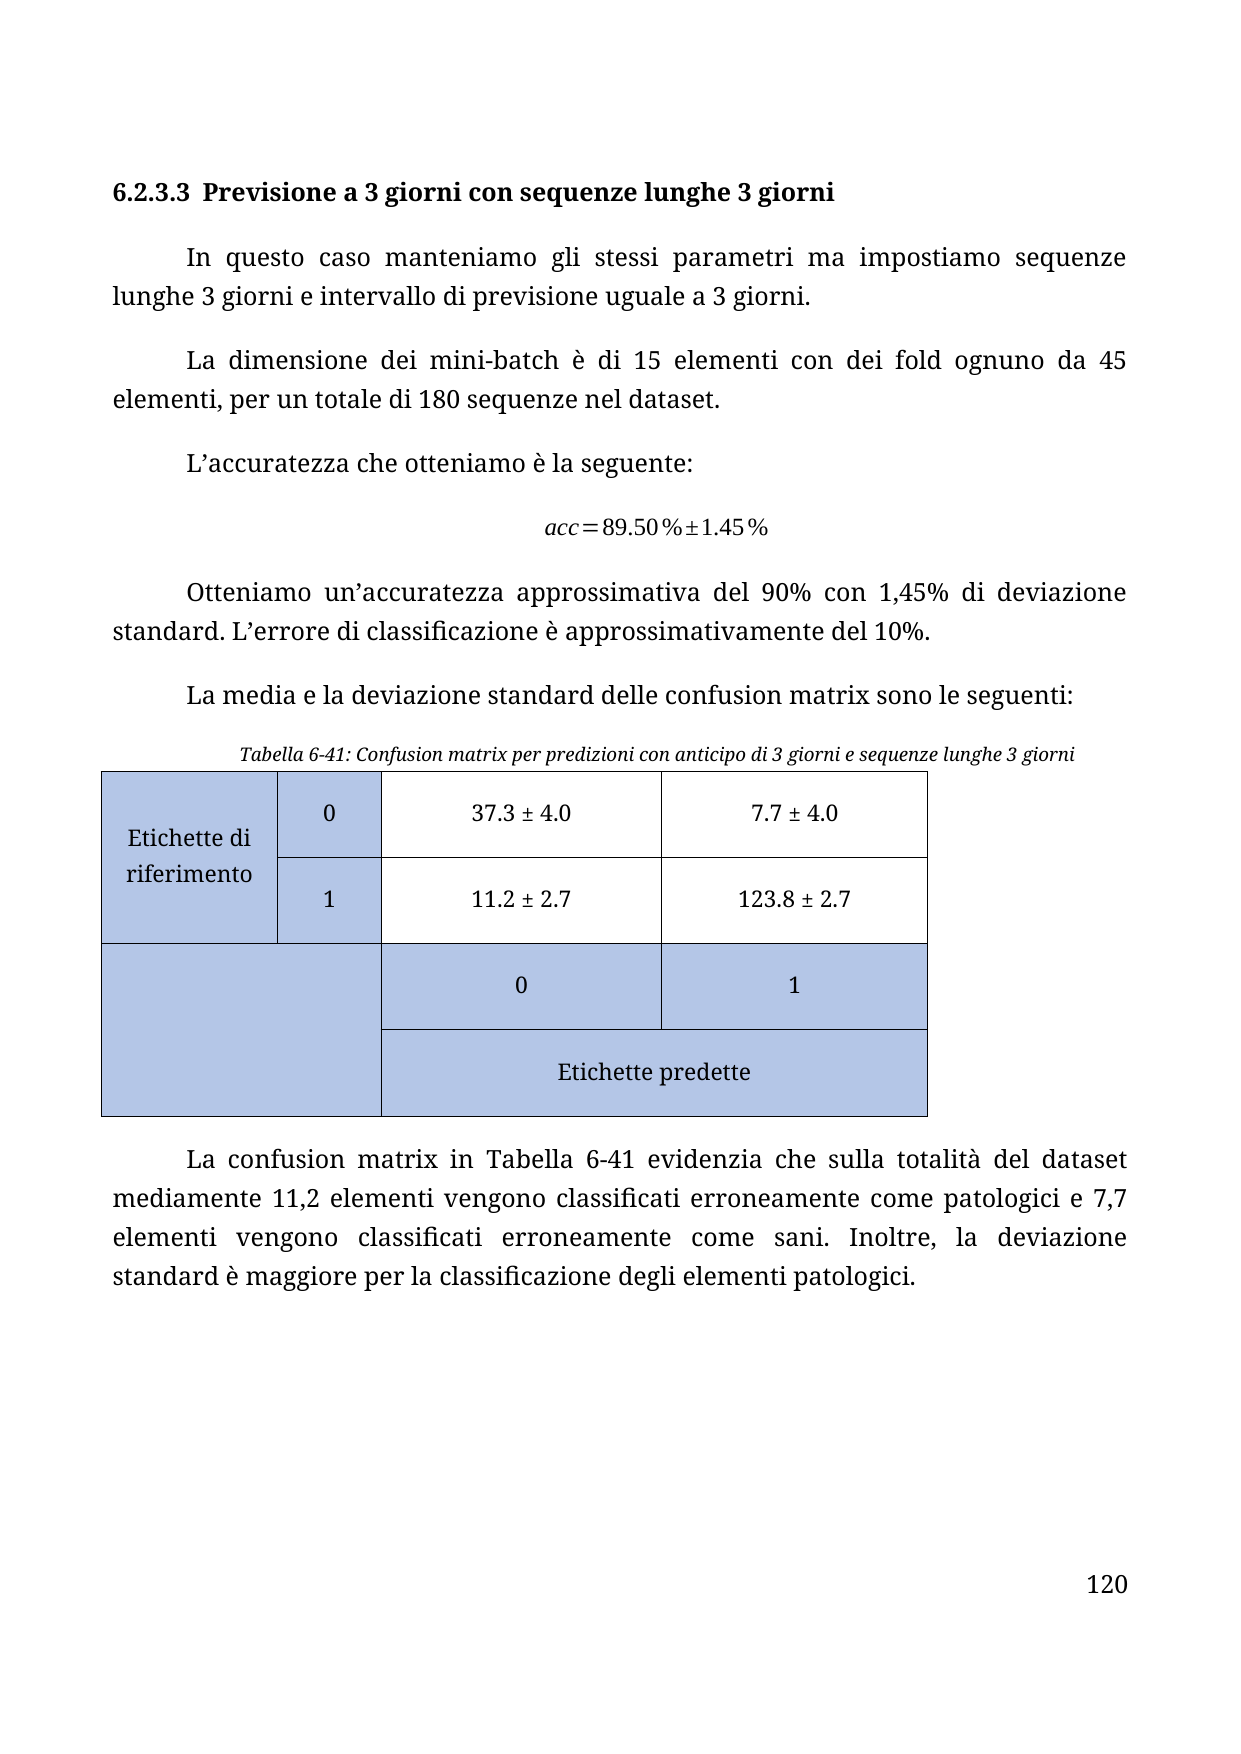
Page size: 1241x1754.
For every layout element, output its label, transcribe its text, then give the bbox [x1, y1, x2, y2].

table_cell 11.2 ± 2.7 [382, 858, 661, 943]
subtitle Previsione a 3 giorni con sequenze lunghe 3 giorni [112, 175, 1128, 209]
table_header 7.7 ± 4.0 [662, 772, 927, 857]
table_cell 1 [278, 858, 381, 943]
table_cell [102, 944, 381, 1116]
table_cell 0 [382, 944, 661, 1029]
text L’accuratezza che otteniamo è la seguente: [112, 446, 1128, 480]
text La media e la deviazione standard delle confusion matrix sono le seguenti: [112, 677, 1128, 712]
text La dimensione dei mini-batch è di 15 elementi con dei fold ognuno da 45 elementi, per un totale di 180 sequenze nel dataset. [112, 342, 1128, 416]
table_cell 123.8 ± 2.7 [662, 858, 927, 943]
table_header Etichette di riferimento [102, 772, 277, 943]
table_cell 1 [662, 944, 927, 1029]
text In questo caso manteniamo gli stessi parametri ma impostiamo sequenze lunghe 3 giorni e intervallo di previsione uguale a 3 giorni. [112, 239, 1128, 312]
text Otteniamo un’accuratezza approssimativa del 90% con 1,45% di deviazione standard. L’errore di classificazione è approssimativamente del 10%. [112, 574, 1128, 647]
table_header 37.3 ± 4.0 [382, 772, 661, 857]
table_header 0 [278, 772, 381, 857]
table_cell Etichette predette [382, 1030, 927, 1116]
